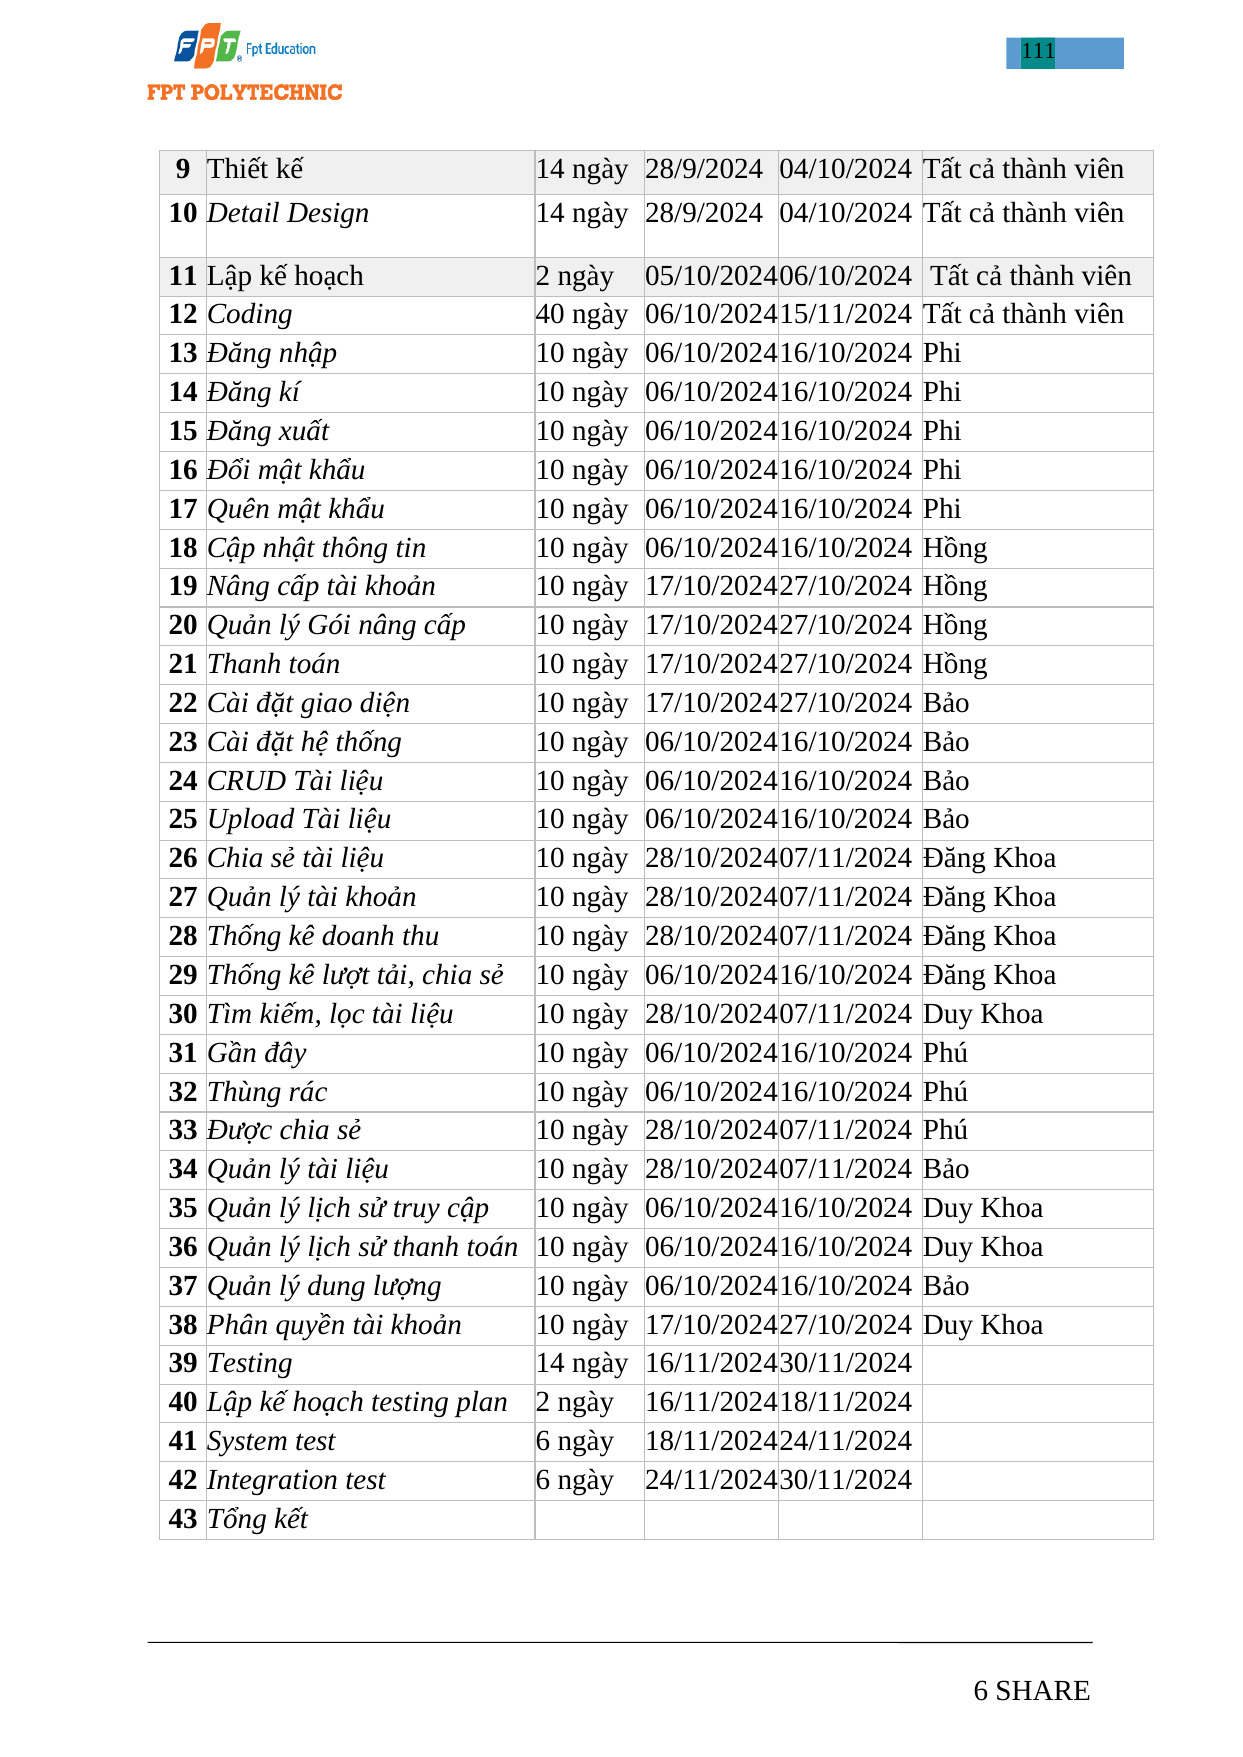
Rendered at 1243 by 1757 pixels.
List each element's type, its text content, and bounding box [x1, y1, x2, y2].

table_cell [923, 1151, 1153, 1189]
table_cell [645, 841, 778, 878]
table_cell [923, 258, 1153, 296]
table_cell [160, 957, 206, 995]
table_cell 14 ngày [536, 195, 644, 257]
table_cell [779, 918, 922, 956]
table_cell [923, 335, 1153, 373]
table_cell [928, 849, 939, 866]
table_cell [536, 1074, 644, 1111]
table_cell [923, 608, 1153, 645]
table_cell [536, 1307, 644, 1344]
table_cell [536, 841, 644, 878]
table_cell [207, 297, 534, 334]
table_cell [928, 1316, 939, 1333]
table_cell Detail Design [207, 195, 534, 257]
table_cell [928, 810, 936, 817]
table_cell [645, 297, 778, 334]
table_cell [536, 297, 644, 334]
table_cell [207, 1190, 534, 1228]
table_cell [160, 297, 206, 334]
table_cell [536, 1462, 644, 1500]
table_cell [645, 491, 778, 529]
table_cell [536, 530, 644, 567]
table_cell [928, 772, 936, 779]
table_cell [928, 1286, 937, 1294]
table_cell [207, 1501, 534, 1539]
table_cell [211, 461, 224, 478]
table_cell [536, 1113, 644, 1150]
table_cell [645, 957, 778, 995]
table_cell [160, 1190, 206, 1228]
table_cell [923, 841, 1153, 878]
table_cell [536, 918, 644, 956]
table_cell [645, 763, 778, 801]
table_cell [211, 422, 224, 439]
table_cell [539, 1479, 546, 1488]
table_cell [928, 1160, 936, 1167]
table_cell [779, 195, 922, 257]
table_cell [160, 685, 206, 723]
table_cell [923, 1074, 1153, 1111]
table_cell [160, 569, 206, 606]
table_cell 04/10/2024 [779, 151, 922, 194]
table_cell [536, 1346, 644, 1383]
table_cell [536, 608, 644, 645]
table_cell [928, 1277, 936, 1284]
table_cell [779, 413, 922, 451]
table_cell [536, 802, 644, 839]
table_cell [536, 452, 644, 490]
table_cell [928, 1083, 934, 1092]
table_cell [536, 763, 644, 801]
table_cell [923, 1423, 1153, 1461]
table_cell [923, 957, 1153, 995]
table_cell 28/9/2024 [645, 151, 778, 194]
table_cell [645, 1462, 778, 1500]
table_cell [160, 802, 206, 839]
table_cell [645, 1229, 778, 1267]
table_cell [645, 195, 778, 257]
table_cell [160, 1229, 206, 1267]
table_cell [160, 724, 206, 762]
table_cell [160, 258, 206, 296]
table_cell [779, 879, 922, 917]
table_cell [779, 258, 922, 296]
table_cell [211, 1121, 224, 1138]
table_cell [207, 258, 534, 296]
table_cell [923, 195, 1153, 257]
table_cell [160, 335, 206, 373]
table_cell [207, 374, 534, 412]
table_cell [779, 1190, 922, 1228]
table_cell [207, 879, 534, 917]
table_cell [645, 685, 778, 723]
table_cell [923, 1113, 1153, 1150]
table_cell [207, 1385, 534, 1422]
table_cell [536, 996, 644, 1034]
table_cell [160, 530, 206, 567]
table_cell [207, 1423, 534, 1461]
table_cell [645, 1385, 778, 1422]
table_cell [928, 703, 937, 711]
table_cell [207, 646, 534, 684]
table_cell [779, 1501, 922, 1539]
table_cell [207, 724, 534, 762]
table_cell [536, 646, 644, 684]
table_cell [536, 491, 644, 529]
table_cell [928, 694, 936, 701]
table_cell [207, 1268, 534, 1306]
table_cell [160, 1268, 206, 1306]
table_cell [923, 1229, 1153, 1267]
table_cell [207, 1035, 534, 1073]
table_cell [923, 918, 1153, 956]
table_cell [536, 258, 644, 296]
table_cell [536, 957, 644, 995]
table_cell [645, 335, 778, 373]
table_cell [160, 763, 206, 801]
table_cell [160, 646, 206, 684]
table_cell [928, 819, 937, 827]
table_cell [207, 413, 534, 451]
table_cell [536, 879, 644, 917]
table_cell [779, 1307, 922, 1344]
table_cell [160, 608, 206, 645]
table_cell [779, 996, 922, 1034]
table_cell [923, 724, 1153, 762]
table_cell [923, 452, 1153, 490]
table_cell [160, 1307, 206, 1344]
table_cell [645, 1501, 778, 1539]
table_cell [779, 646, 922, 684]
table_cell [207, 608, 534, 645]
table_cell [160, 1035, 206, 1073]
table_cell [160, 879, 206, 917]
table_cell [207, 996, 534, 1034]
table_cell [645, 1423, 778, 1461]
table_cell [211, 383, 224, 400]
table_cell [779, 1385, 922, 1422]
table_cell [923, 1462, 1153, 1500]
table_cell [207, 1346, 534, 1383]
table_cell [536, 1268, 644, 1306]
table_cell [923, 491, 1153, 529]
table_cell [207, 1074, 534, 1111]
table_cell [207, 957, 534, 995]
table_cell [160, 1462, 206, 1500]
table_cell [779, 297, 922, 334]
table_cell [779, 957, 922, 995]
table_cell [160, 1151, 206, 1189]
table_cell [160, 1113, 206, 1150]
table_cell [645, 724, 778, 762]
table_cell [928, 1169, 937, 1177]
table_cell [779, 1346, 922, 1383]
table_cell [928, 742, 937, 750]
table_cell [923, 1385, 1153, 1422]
table_cell Tất cả thành viên [923, 151, 1153, 194]
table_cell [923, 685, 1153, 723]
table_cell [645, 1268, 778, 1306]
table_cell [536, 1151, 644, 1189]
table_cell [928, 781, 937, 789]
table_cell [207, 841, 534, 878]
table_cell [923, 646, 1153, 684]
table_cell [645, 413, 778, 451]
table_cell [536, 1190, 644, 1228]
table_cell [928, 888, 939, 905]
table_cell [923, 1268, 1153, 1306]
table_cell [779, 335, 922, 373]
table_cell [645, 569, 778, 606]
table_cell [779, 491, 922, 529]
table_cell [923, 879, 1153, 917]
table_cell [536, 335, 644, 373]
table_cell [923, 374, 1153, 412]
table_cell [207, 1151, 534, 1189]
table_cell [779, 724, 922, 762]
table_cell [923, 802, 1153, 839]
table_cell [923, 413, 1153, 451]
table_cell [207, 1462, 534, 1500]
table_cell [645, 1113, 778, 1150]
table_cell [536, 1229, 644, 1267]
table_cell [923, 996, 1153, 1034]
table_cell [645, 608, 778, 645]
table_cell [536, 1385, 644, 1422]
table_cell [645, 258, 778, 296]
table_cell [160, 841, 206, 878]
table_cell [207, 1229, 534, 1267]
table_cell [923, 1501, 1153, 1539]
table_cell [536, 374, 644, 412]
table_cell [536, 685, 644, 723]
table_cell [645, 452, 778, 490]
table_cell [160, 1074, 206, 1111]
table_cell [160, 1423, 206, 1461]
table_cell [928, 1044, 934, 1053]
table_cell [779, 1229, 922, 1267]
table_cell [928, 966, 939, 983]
picture [147, 23, 342, 100]
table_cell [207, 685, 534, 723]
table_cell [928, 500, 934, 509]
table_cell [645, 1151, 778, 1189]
table_cell Thiết kế [207, 151, 534, 194]
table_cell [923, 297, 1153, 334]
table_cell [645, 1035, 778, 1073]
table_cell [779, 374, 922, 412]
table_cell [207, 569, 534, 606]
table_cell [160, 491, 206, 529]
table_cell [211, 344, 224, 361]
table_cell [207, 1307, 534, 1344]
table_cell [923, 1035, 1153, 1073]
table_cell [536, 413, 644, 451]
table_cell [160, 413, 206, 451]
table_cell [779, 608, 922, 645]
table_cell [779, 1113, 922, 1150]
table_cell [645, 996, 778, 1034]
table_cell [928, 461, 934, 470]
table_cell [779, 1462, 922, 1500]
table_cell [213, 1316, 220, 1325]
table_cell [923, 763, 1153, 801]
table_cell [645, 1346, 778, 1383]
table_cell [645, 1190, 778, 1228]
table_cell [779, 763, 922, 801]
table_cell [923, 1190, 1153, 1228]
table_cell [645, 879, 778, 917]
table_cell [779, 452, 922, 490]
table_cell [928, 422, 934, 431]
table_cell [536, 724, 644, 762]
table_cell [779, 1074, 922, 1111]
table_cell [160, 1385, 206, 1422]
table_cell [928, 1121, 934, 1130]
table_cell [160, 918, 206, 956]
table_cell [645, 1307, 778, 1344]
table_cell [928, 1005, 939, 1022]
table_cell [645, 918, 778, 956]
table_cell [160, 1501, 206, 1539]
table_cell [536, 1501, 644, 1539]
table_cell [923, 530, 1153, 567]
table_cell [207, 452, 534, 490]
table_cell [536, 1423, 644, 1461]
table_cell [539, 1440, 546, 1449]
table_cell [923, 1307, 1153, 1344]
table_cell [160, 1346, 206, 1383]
table_cell 9 [160, 151, 206, 194]
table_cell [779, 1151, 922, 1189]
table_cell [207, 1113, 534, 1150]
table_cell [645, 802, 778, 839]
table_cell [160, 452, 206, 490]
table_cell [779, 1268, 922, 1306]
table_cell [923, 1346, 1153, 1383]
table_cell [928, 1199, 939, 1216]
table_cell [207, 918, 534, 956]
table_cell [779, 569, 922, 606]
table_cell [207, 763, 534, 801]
table_cell 10 [160, 195, 206, 257]
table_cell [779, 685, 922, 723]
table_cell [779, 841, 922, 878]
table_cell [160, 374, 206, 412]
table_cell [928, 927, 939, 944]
table_cell 14 ngày [536, 151, 644, 194]
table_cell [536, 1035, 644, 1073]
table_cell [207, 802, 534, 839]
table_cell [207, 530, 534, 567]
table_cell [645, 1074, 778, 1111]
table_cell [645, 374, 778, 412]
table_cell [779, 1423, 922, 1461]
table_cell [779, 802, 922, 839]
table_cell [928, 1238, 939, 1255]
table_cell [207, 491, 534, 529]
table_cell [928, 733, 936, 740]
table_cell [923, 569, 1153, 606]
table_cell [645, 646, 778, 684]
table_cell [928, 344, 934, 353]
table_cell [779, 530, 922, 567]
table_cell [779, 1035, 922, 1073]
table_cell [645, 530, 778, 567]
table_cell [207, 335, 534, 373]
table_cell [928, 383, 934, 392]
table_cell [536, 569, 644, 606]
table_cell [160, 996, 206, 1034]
